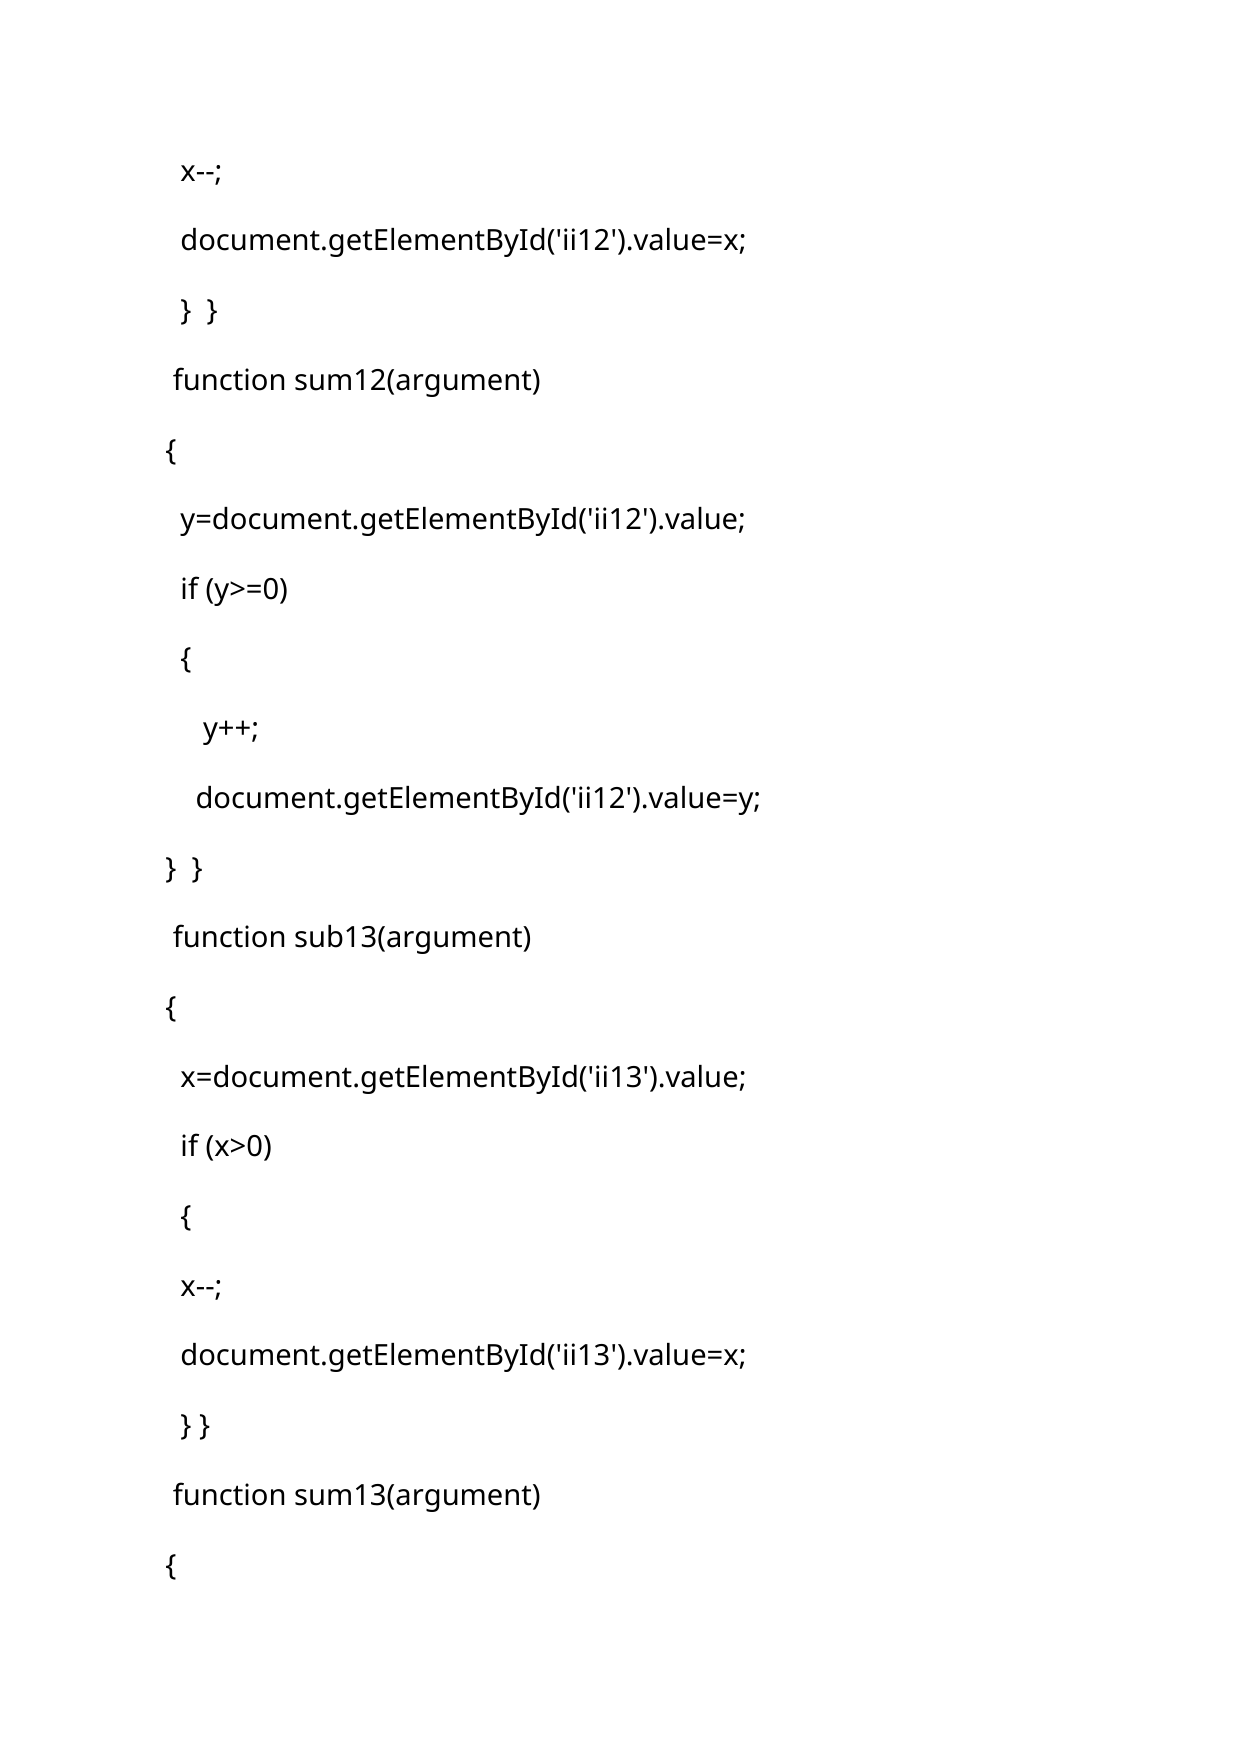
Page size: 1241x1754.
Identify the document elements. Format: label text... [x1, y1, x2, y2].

text document.getElementById('ii12').value=y; [150, 777, 1090, 817]
text document.getElementById('ii13').value=x; [150, 1335, 1090, 1374]
text function sum13(argument) [150, 1474, 1090, 1514]
text x--; [150, 150, 1090, 190]
text if (x>0) [150, 1126, 1090, 1165]
text document.getElementById('ii12').value=x; [150, 220, 1090, 259]
text { [150, 986, 1090, 1026]
text y++; [150, 707, 1090, 747]
text { [150, 429, 1090, 468]
text } } [150, 289, 1090, 329]
text { [150, 638, 1090, 677]
text if (y>=0) [150, 568, 1090, 608]
text function sub13(argument) [150, 917, 1090, 956]
text x--; [150, 1265, 1090, 1305]
text function sum12(argument) [150, 359, 1090, 399]
text } } [150, 1404, 1090, 1444]
text y=document.getElementById('ii12').value; [150, 498, 1090, 538]
text { [150, 1195, 1090, 1235]
text { [150, 1544, 1090, 1583]
text } } [150, 847, 1090, 887]
text x=document.getElementById('ii13').value; [150, 1056, 1090, 1096]
